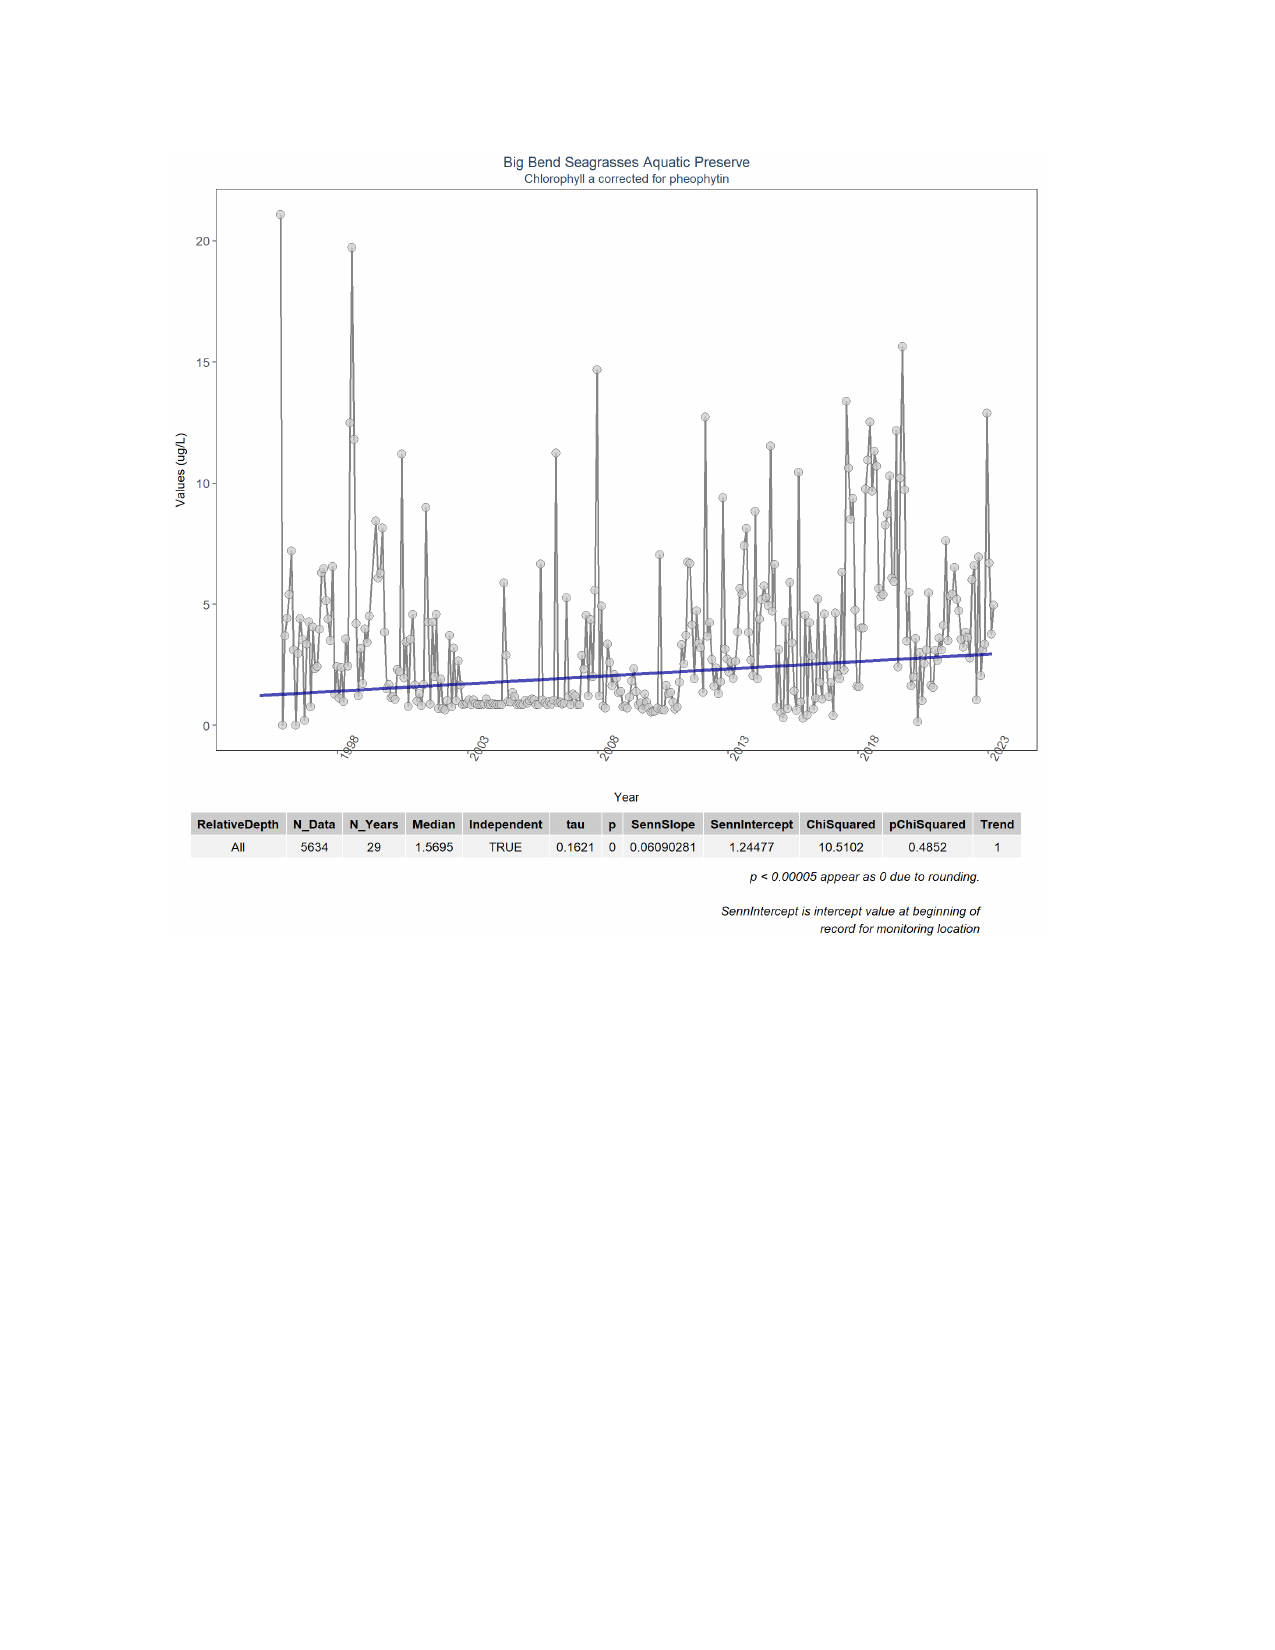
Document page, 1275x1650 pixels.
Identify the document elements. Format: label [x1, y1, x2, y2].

picture [168, 150, 1044, 938]
